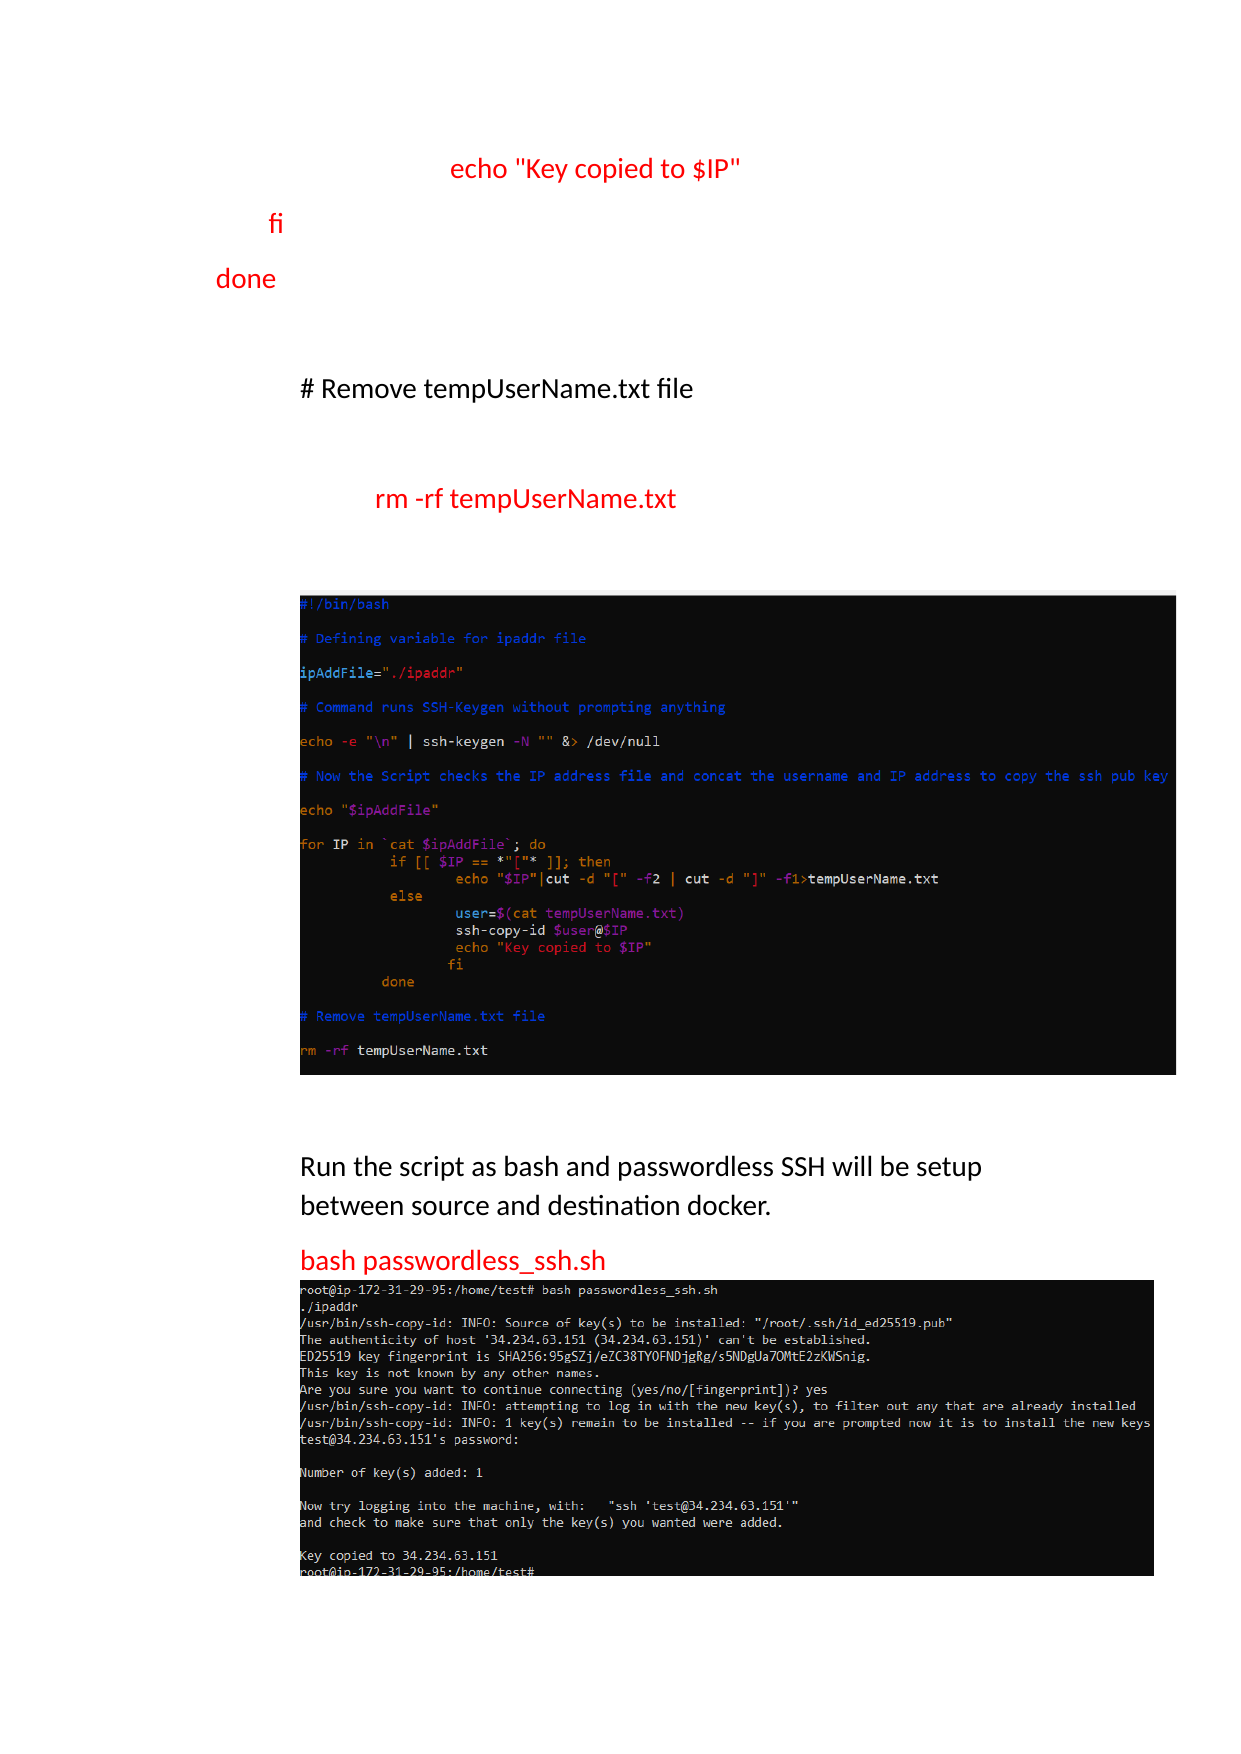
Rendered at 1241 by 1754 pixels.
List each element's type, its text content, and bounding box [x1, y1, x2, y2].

text done [150, 260, 1090, 296]
text echo "Key copied to $IP" [150, 150, 1090, 186]
text fi [150, 205, 1090, 241]
text Run the script as bash and passwordless SSH will be setup between source and destination docker. [300, 1148, 1090, 1223]
text rm -rf tempUserName.txt [300, 481, 1090, 516]
text # Remove tempUserName.txt file [225, 370, 1090, 406]
text bash passwordless_ssh.sh [300, 1242, 1090, 1280]
picture [300, 1280, 1154, 1576]
picture [300, 590, 1177, 1075]
